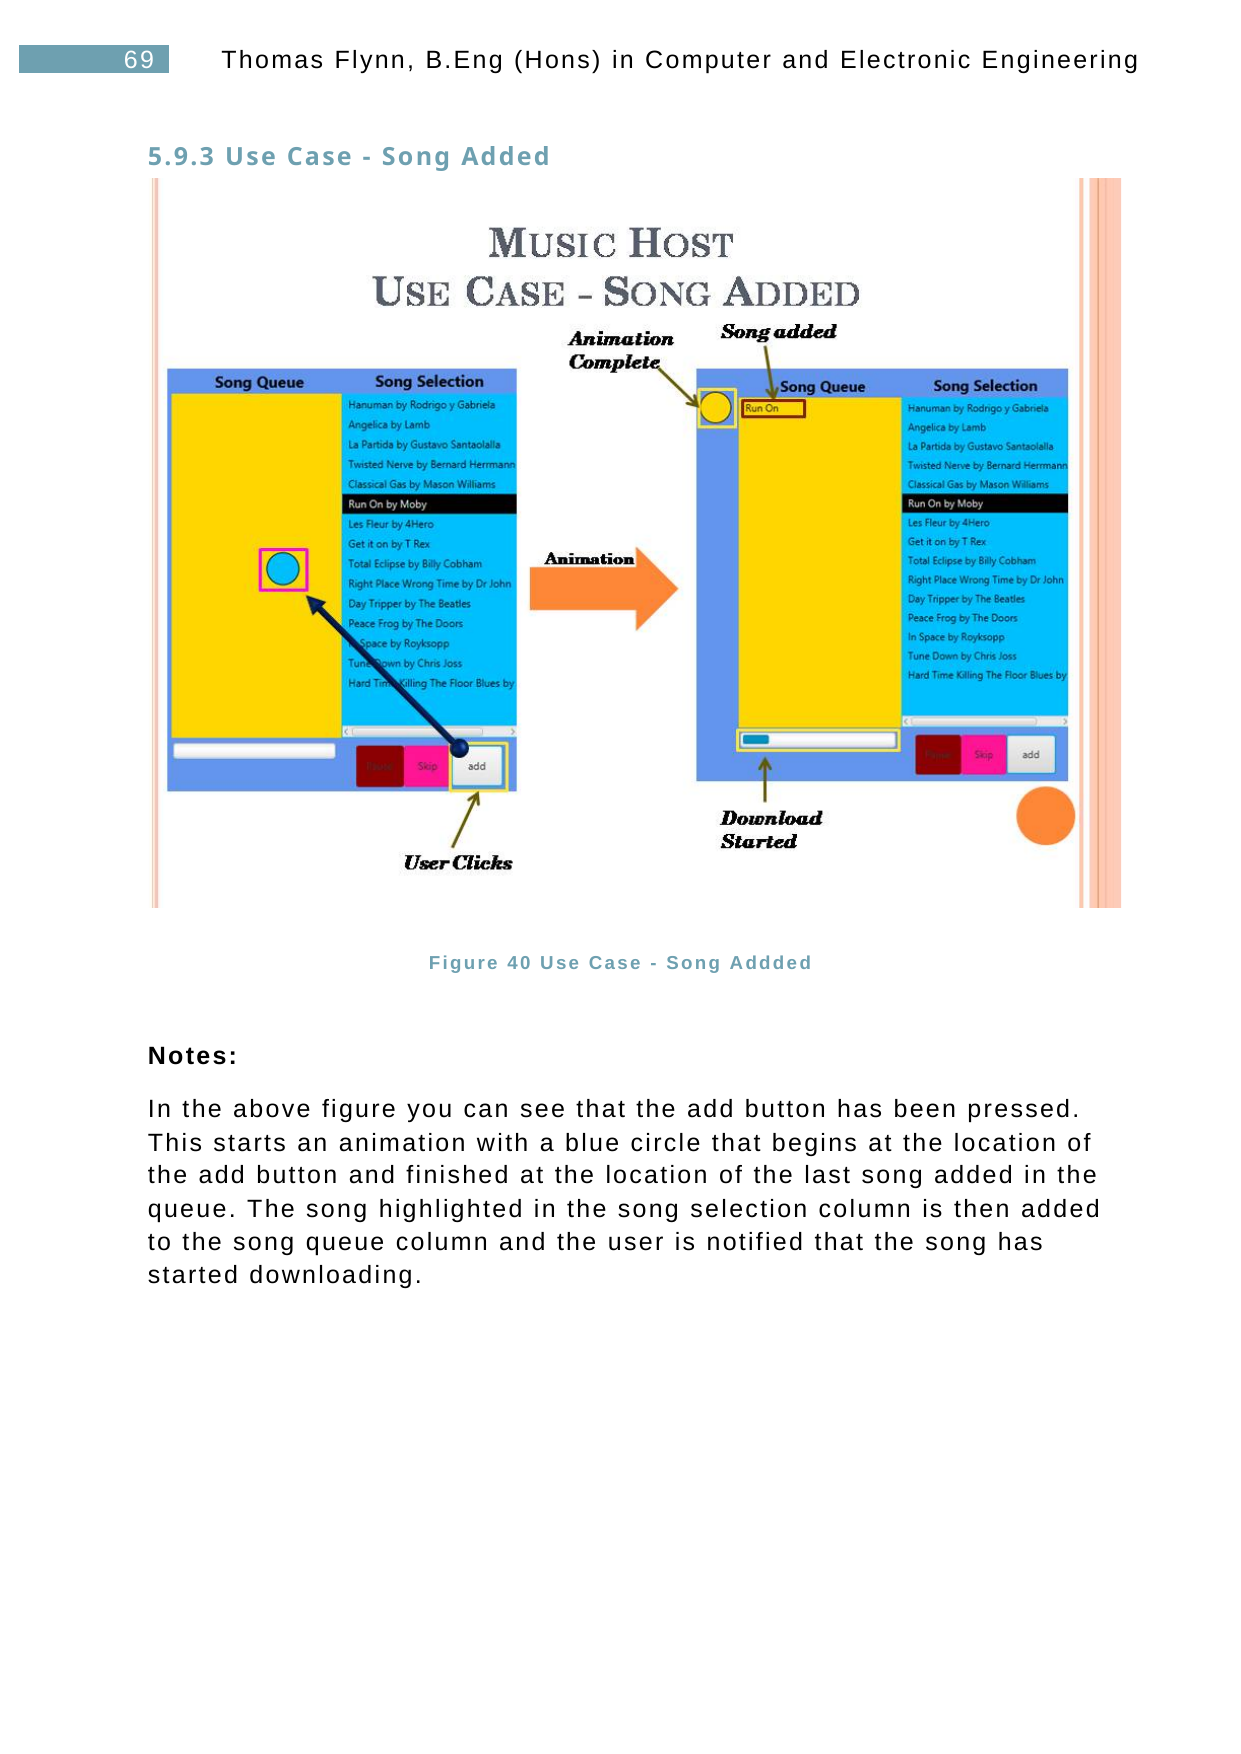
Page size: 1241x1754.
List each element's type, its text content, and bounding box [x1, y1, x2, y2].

picture [147, 178, 1122, 908]
text Notes: [148, 1041, 1122, 1069]
text In the above figure you can see that the add button has been pressed. This starts an animation with a blue circle that begins at the location of the add button and finished at the location of the last song added in the queue. The song highlighted in the song selection column is then added to the song queue column and the user is notified that the song has started downloading. [148, 1094, 1122, 1288]
subtitle 5.9.3 Use Case - Song Added [148, 139, 1122, 173]
